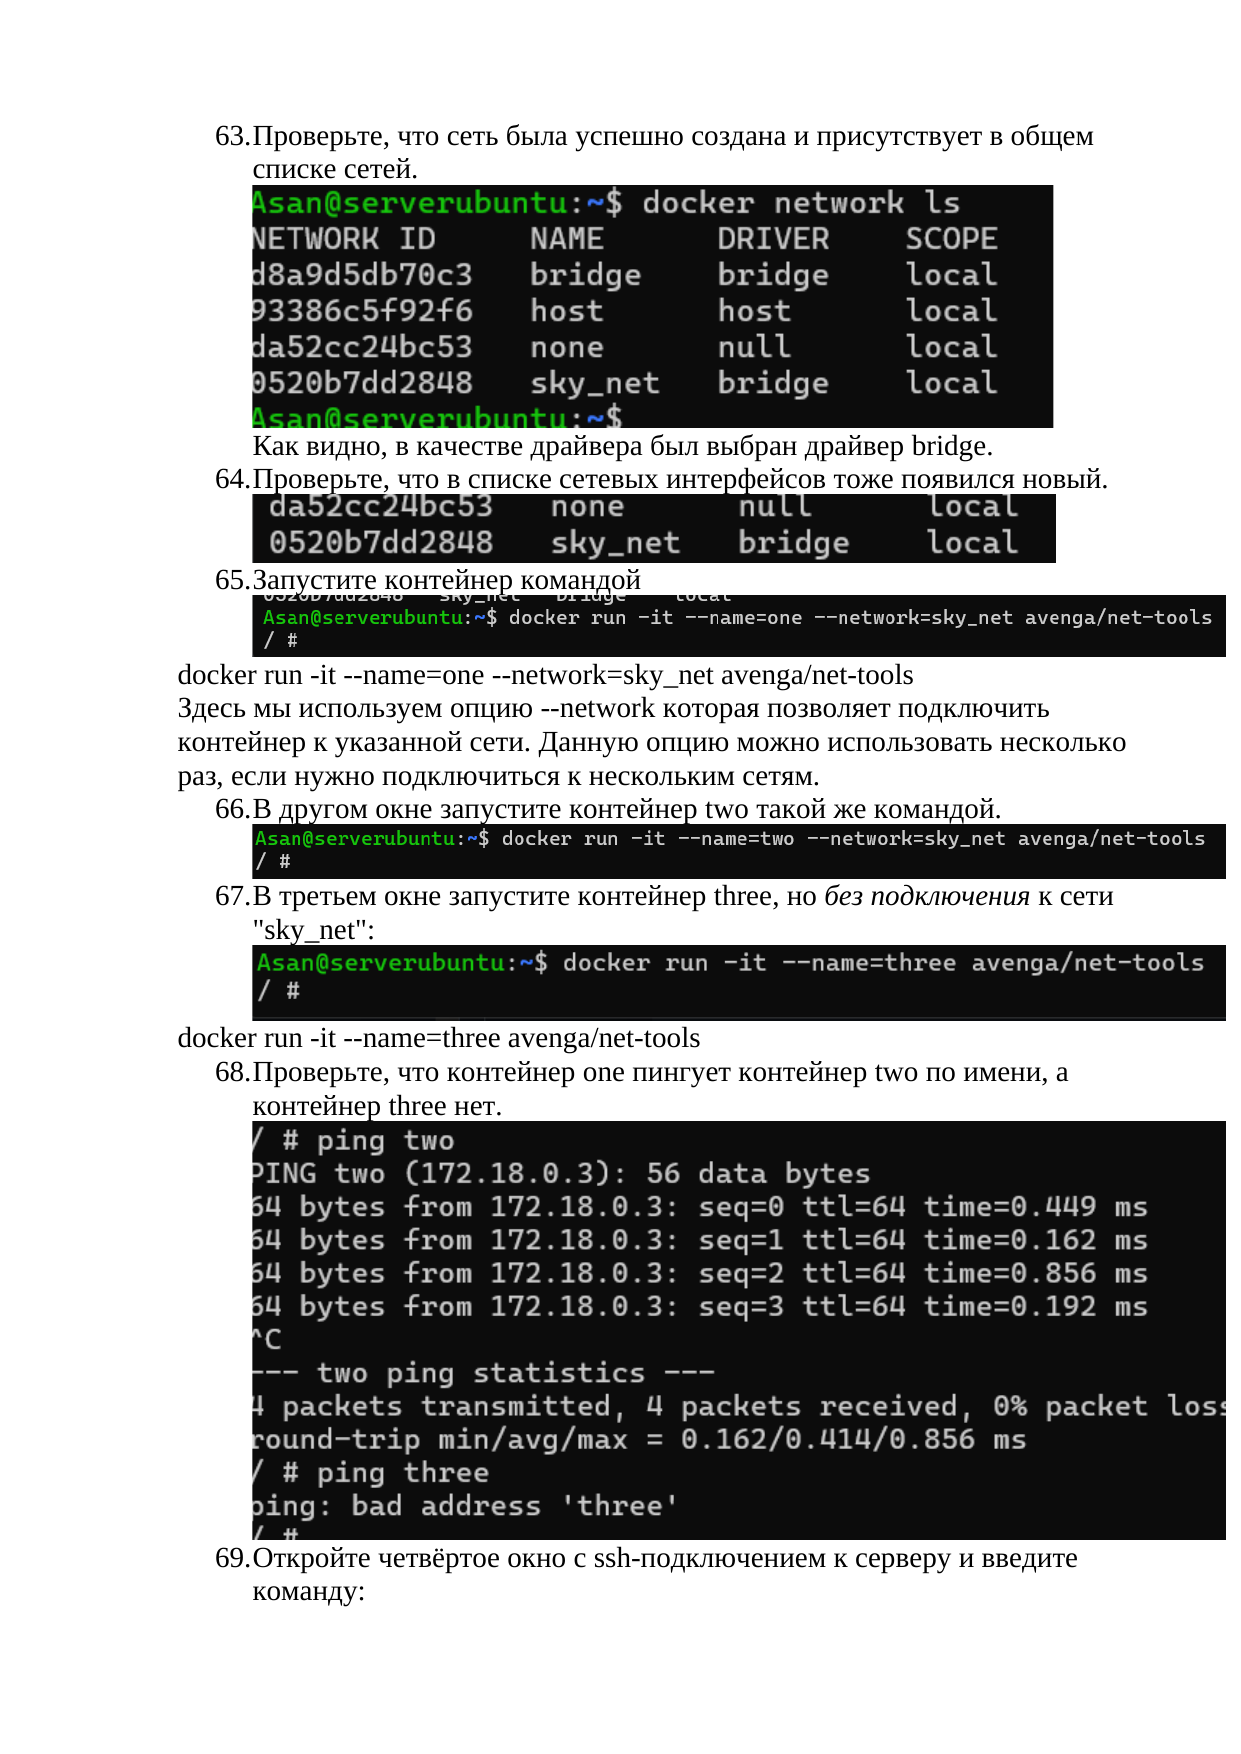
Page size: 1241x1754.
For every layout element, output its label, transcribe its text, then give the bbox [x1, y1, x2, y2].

picture [252, 494, 1056, 563]
picture [252, 595, 1226, 657]
picture [252, 945, 1226, 1021]
text docker run -it --name=three avenga/net-tools [177, 1021, 1152, 1054]
text Здесь мы используем опцию --network которая позволяет подключить контейнер к указанной сети. Данную опцию можно использовать несколько раз, если нужно подключиться к нескольким сетям. [177, 691, 1152, 791]
list Откройте четвёртое окно с ssh-подключением к серверу и введите команду: [215, 1540, 1152, 1607]
text docker run -it --name=one --network=sky_net avenga/net-tools [177, 657, 1152, 691]
picture [252, 185, 1054, 428]
picture [252, 824, 1226, 879]
picture [252, 1121, 1226, 1540]
